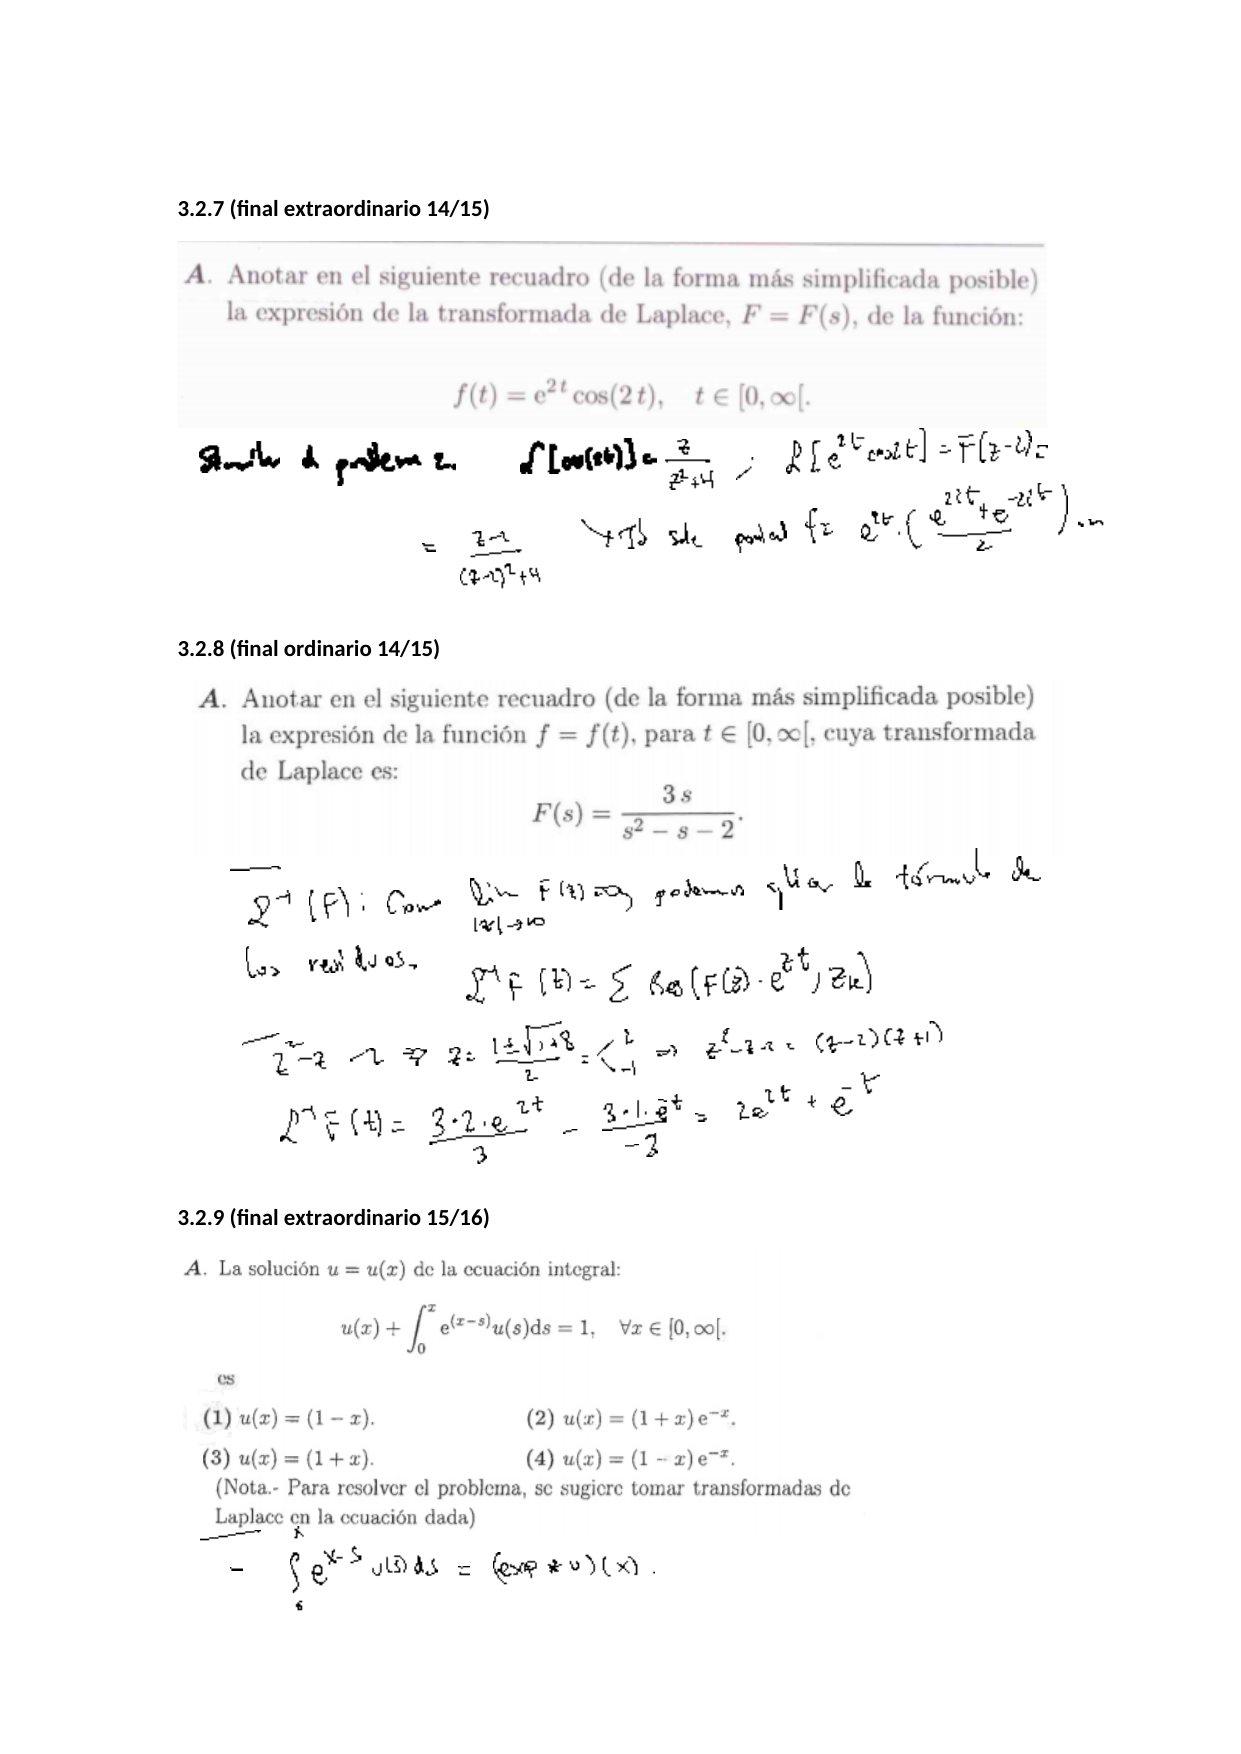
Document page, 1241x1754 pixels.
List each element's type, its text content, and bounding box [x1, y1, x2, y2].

picture [248, 890, 292, 928]
picture [280, 1095, 545, 1145]
picture [493, 1552, 655, 1586]
picture [831, 1072, 880, 1116]
picture [473, 1146, 487, 1164]
picture [737, 1085, 816, 1120]
picture [177, 241, 1048, 474]
picture [736, 457, 755, 480]
picture [706, 1028, 796, 1059]
picture [540, 964, 633, 1004]
picture [767, 864, 833, 910]
picture [656, 1045, 677, 1058]
picture [581, 518, 704, 549]
picture [645, 1133, 658, 1157]
picture [309, 887, 366, 922]
picture [403, 1048, 427, 1066]
picture [466, 965, 524, 1004]
picture [177, 1249, 866, 1612]
picture [350, 1048, 384, 1065]
picture [735, 521, 787, 553]
picture [695, 1113, 707, 1122]
picture [655, 879, 744, 908]
picture [387, 890, 441, 914]
picture [958, 430, 1032, 463]
picture [1036, 445, 1048, 460]
picture [861, 483, 1068, 551]
picture [309, 945, 417, 973]
picture [805, 508, 833, 545]
picture [470, 878, 634, 935]
picture [460, 531, 542, 590]
picture [448, 1047, 475, 1066]
picture [665, 439, 715, 490]
picture [597, 1029, 637, 1077]
picture [563, 1129, 579, 1134]
picture [625, 1144, 639, 1148]
picture [854, 861, 873, 889]
picture [458, 1566, 470, 1577]
picture [1078, 519, 1105, 527]
text 3.2.8 (final ordinario 14/15) [177, 634, 1063, 662]
picture [242, 1033, 328, 1077]
picture [177, 680, 1063, 891]
picture [230, 1567, 243, 1571]
picture [602, 1094, 684, 1131]
text 3.2.9 (final extraordinario 15/16) [177, 1203, 1063, 1231]
picture [520, 438, 657, 474]
picture [816, 1021, 944, 1053]
picture [650, 947, 873, 1000]
picture [246, 946, 280, 978]
picture [230, 866, 281, 871]
picture [422, 543, 436, 552]
picture [302, 442, 456, 486]
picture [199, 441, 280, 473]
picture [493, 1021, 590, 1081]
text 3.2.7 (final extraordinario 14/15) [177, 194, 1063, 222]
